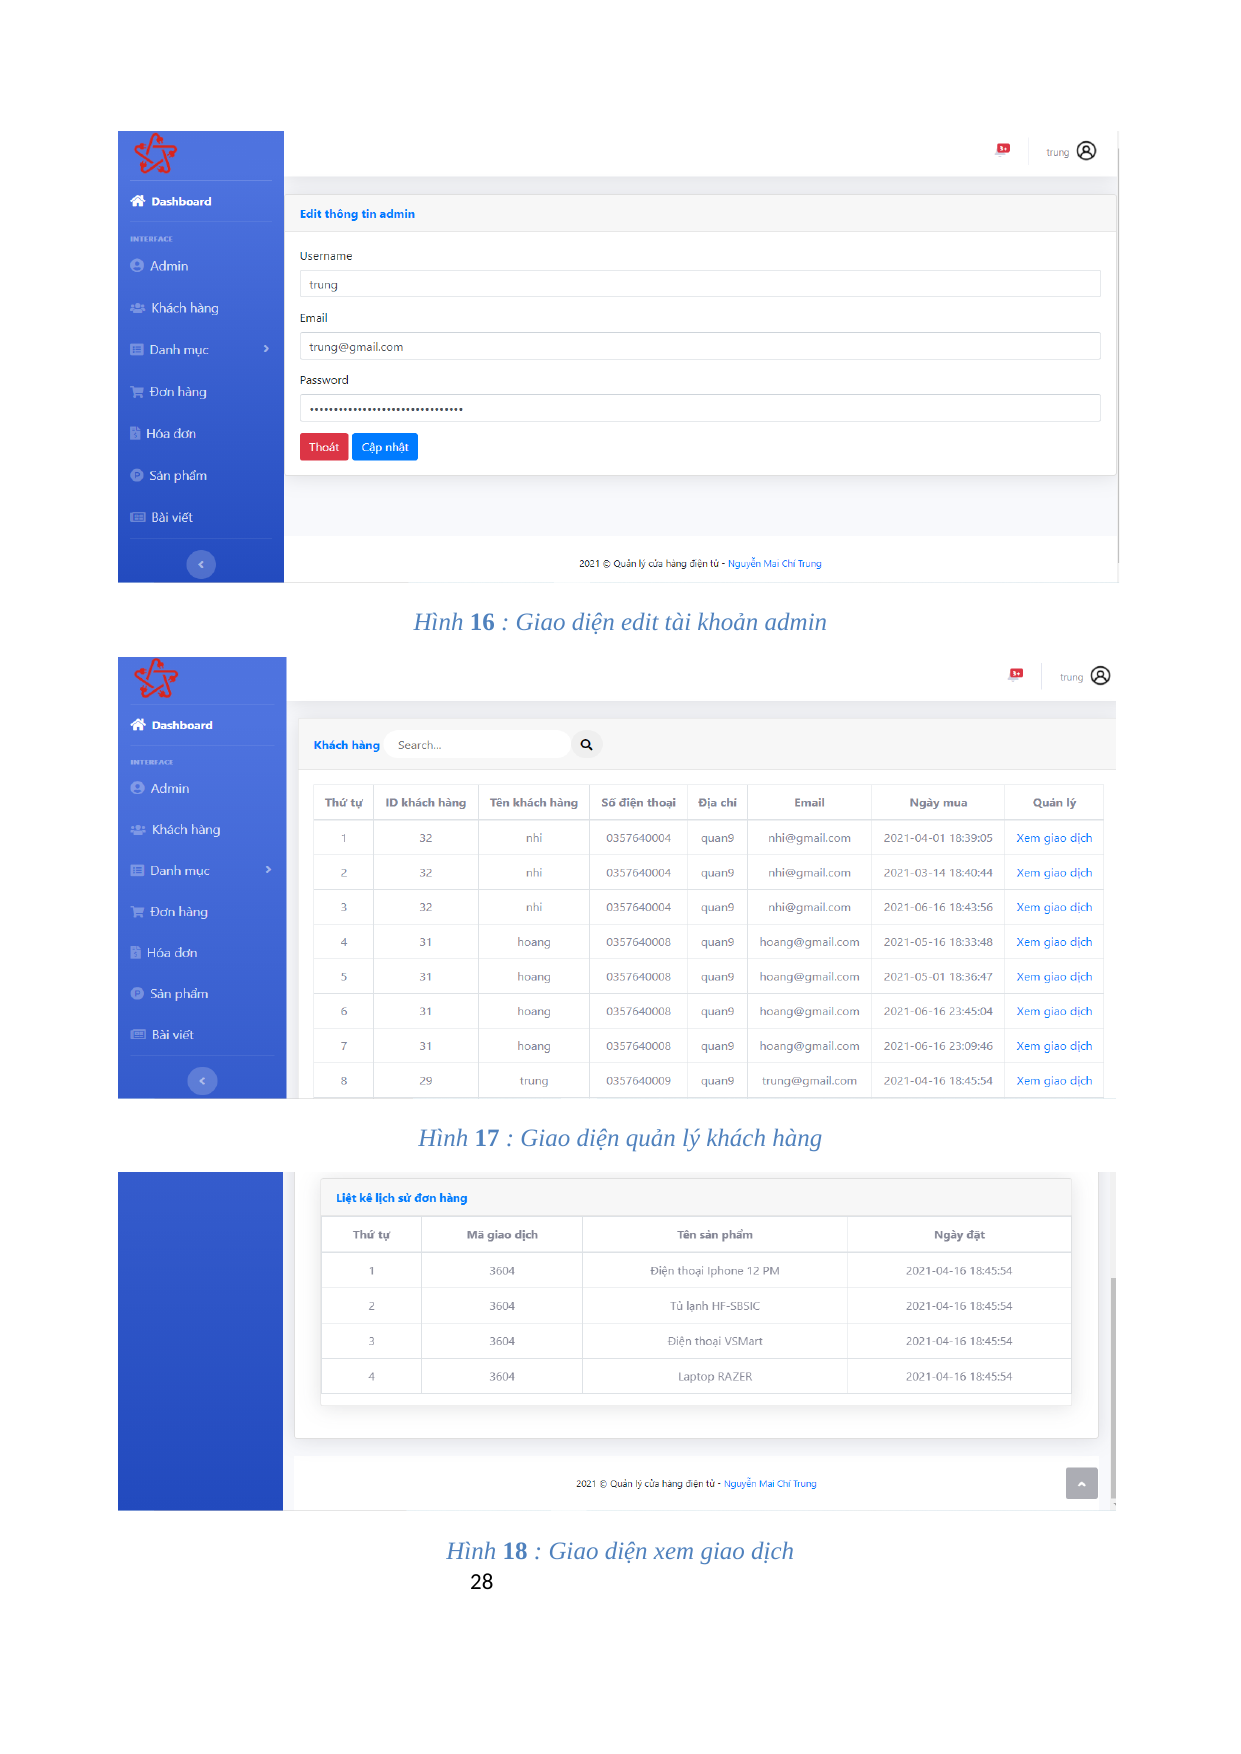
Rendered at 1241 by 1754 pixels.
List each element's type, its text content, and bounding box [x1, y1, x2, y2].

text Hình 16 : Giao diện edit tài khoản admin [118, 607, 1122, 636]
text Hình 17 : Giao diện quản lý khách hàng [118, 1123, 1122, 1152]
text Hình 18 : Giao diện xem giao dịch [118, 1536, 1122, 1564]
picture [118, 131, 1120, 583]
picture [118, 657, 1116, 1099]
picture [118, 1172, 1116, 1511]
